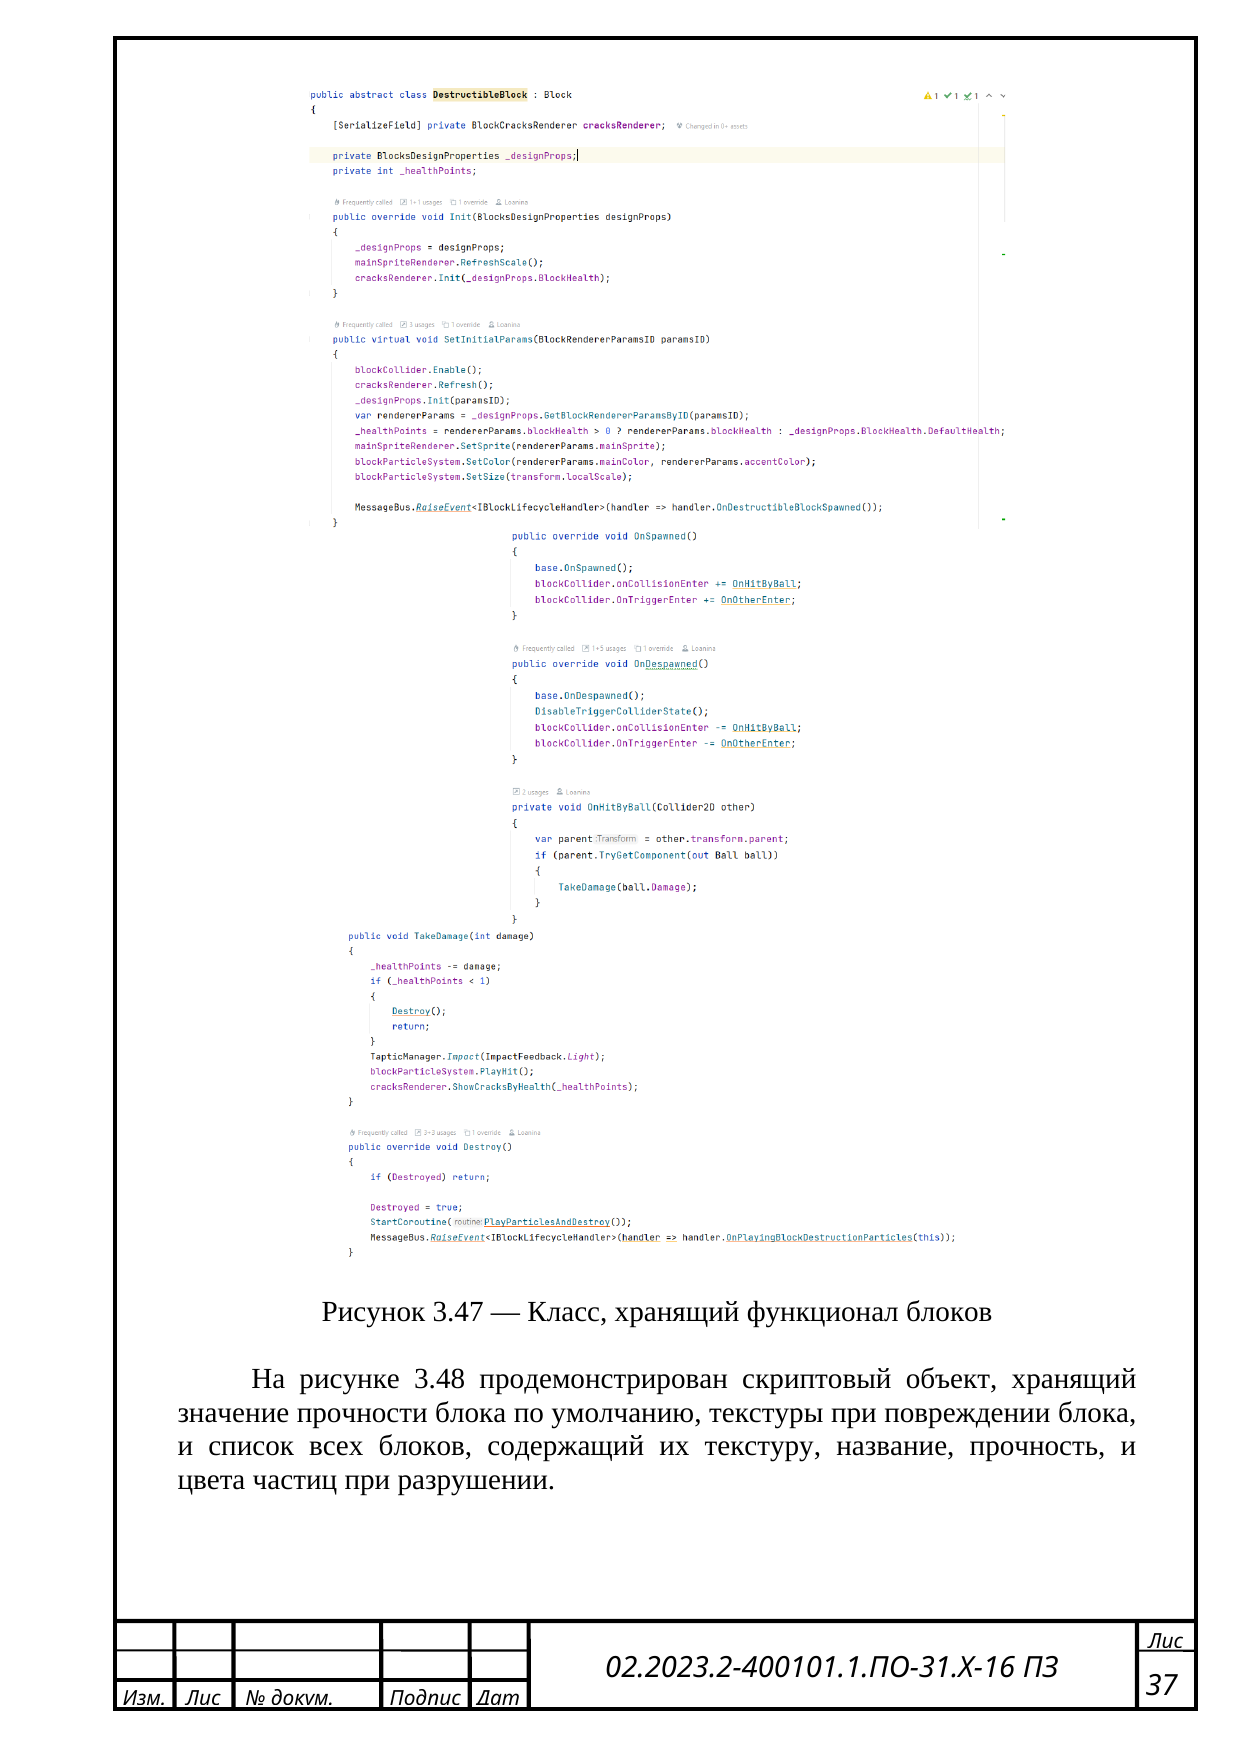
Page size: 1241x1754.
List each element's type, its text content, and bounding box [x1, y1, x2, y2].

text На рисунке 3.48 продемонстрирован скриптовый объект, хранящий значение прочности блока по умолчанию, текстуры при повреждении блока, и список всех блоков, содержащий их текстуру, название, прочность, и цвета частиц при разрушении. [177, 1361, 1137, 1495]
text Рисунок 3.47 — Класс, хранящий функционал блоков [177, 1294, 1137, 1328]
picture [309, 88, 1005, 1261]
